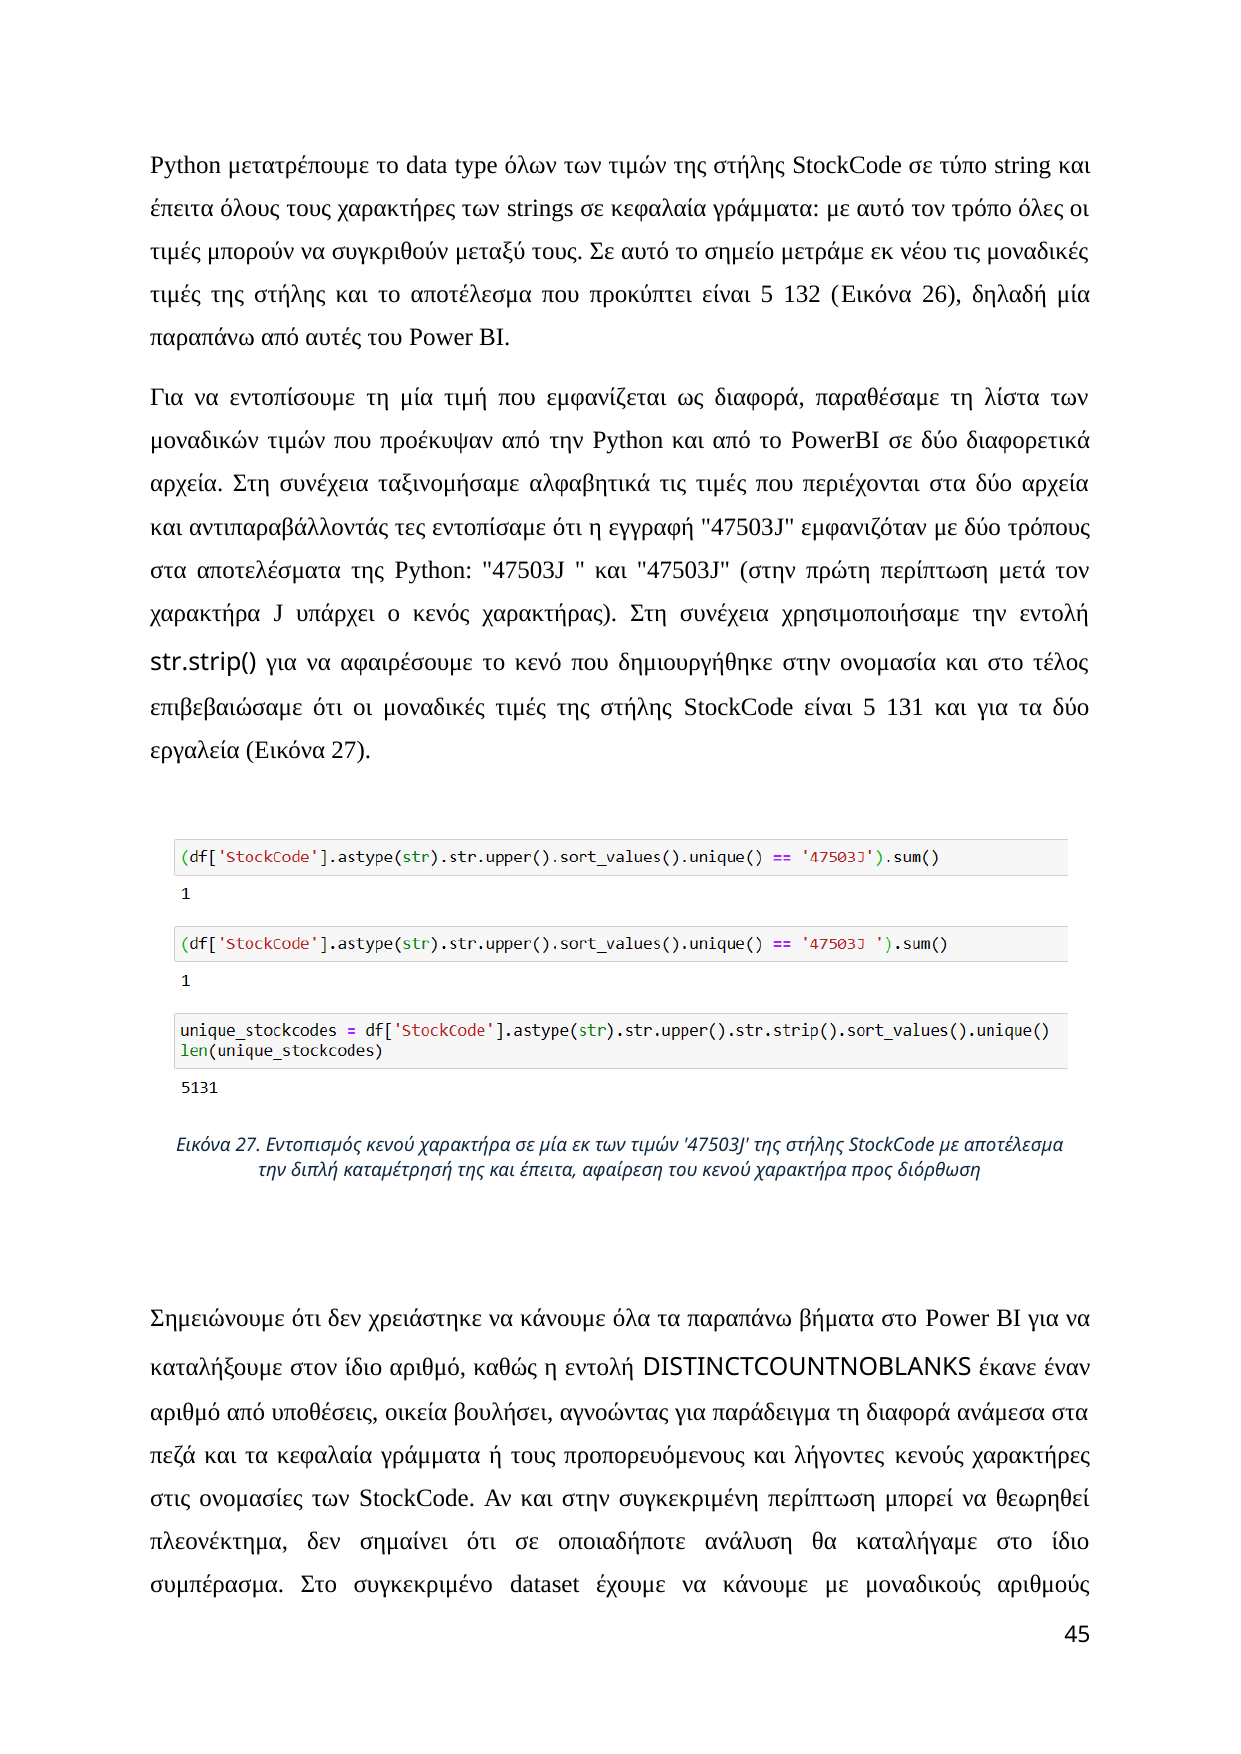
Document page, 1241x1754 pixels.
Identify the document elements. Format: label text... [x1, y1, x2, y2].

picture [172, 834, 1068, 1101]
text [150, 1303, 1090, 1598]
text Για να εντοπίσουμε τη μία τιμή που εμφανίζεται ως διαφορά, παραθέσαμε τη λίστα των μοναδικών τιμών που προέκυψαν από την Python και από το PowerBI σε δύο διαφορετικά αρχεία. Στη συνέχεια ταξινομήσαμε αλφαβητικά τις τιμές που περιέχονται στα δύο αρχεία και αντιπαραβάλλοντάς τες εντοπίσαμε ότι η εγγραφή "47503J" εμφανιζόταν με δύο τρόπους στα αποτελέσματα της Python: "47503J " και "47503J" (στην πρώτη περίπτωση μετά τον χαρακτήρα J υπάρχει ο κενός χαρακτήρας). Στη συνέχεια χρησιμοποιήσαμε την εντολή str.strip() για να αφαιρέσουμε το κενό που δημιουργήθηκε στην ονομασία και στο τέλος επιβεβαιώσαμε ότι οι μοναδικές τιμές της στήλης StockCode είναι 5 131 και για τα δύο εργαλεία (Εικόνα 27). [150, 382, 1090, 764]
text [150, 150, 1090, 351]
